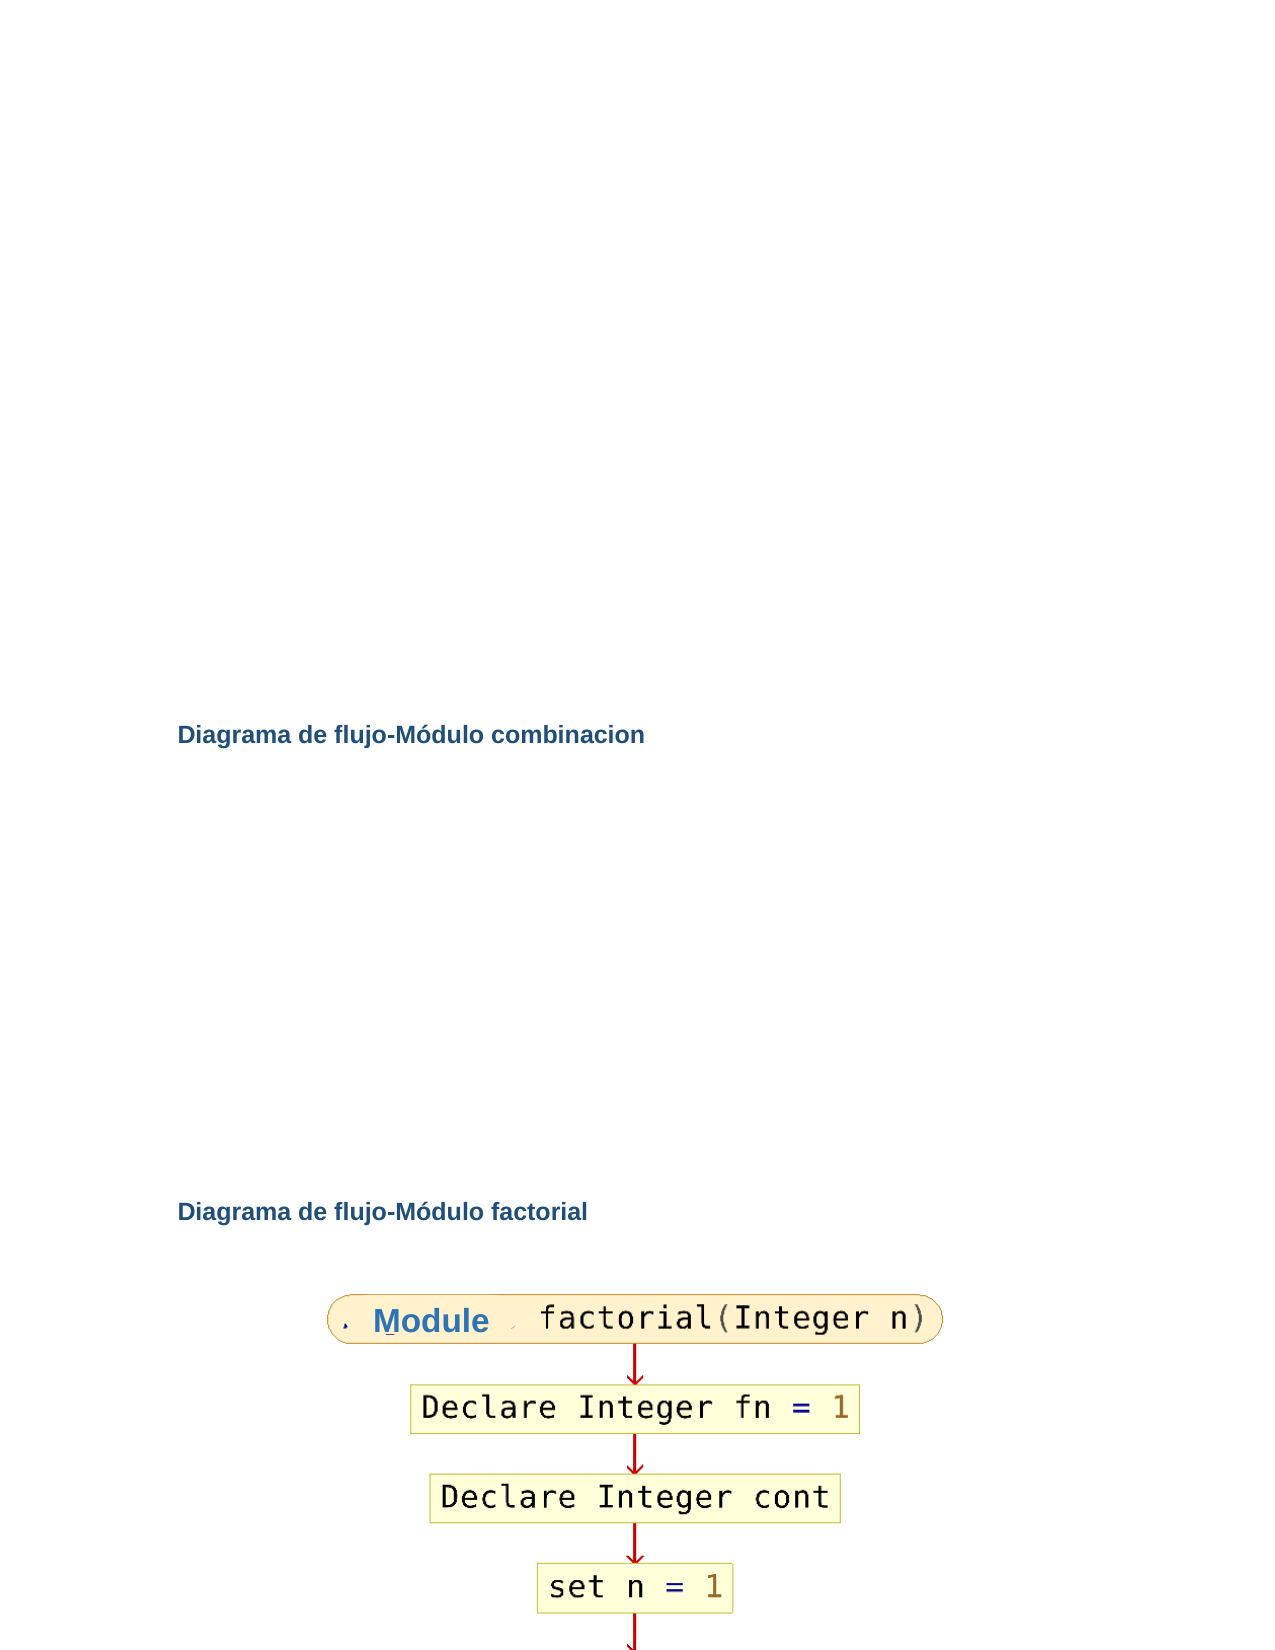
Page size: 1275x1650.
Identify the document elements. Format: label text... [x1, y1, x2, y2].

text Diagrama de flujo-Módulo factorial [177, 1197, 1098, 1226]
text Diagrama de flujo-Módulo combinacion [177, 720, 1098, 749]
picture [285, 1249, 990, 1650]
